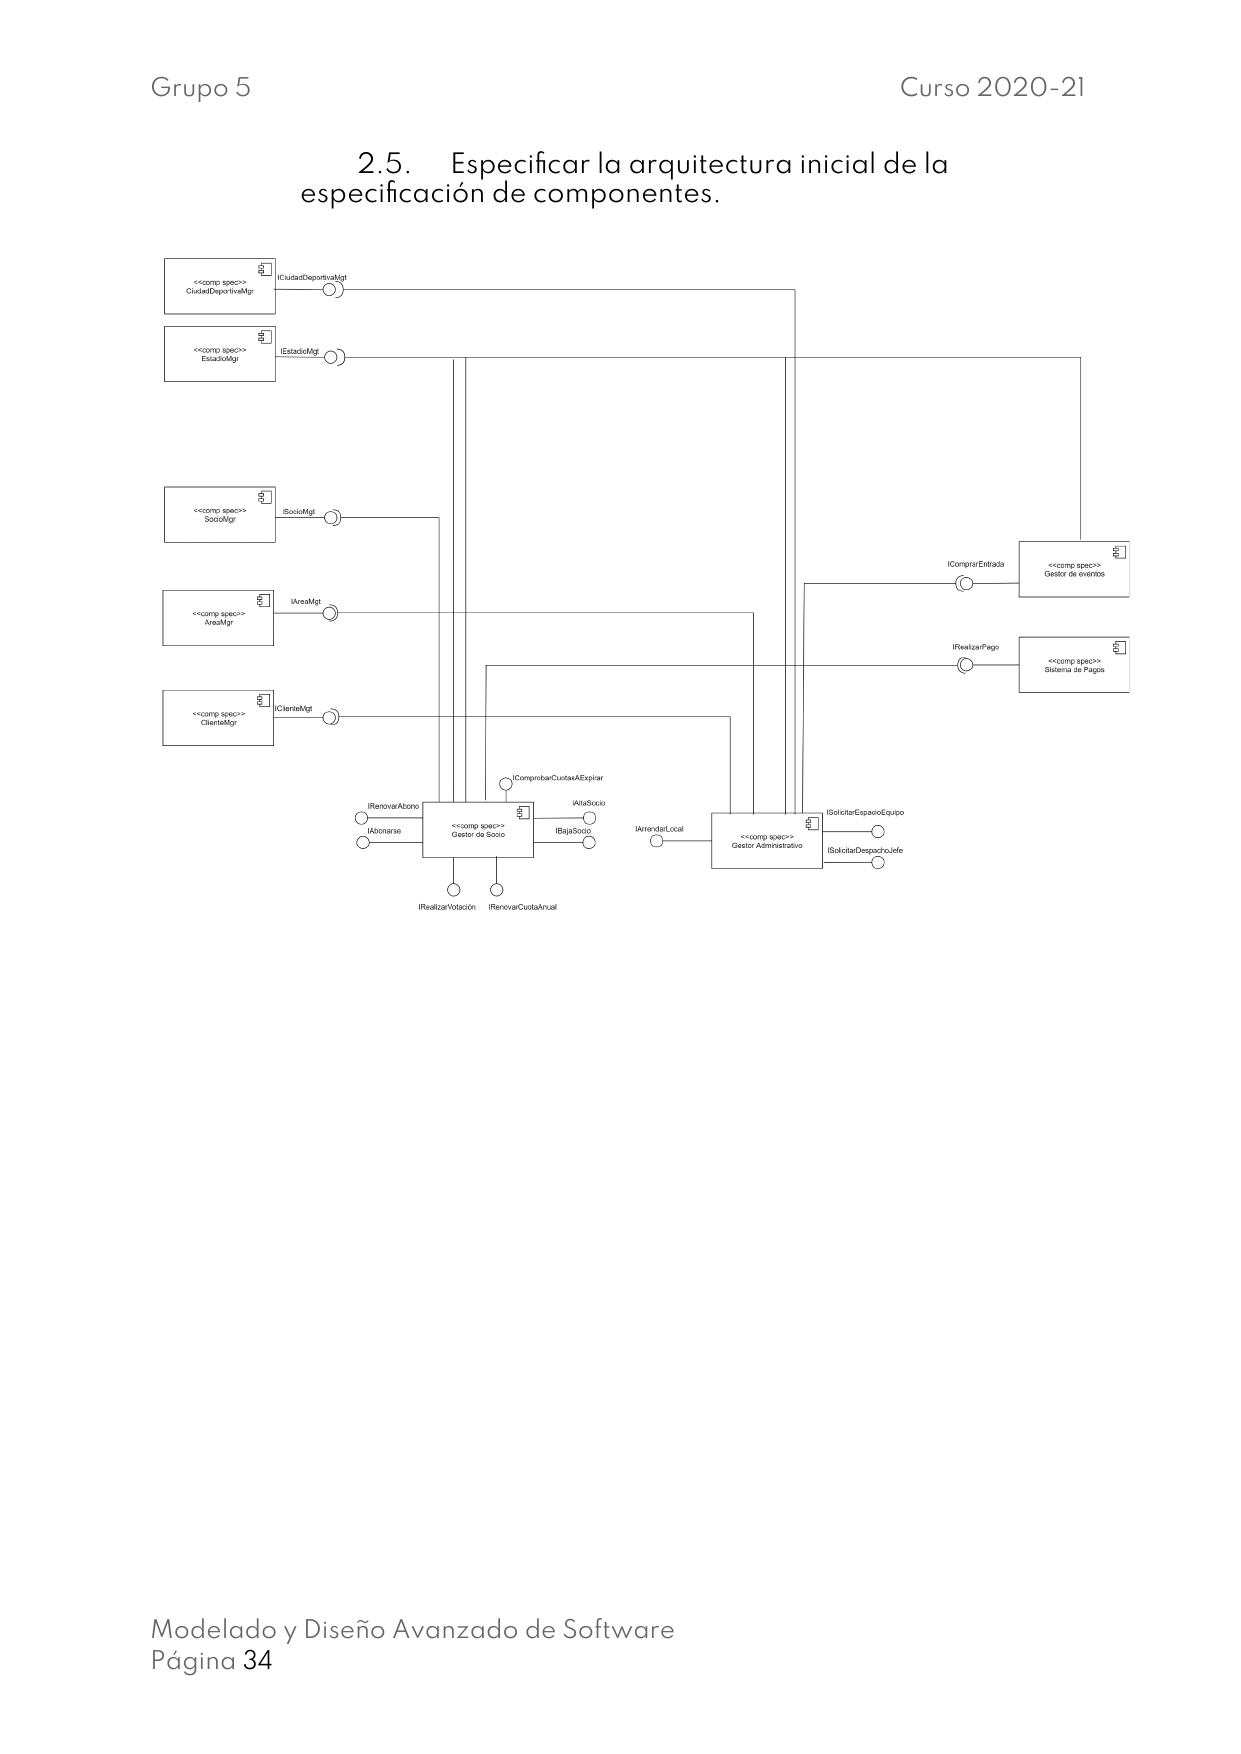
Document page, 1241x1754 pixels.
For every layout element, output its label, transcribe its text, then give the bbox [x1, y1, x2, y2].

picture [150, 246, 1130, 913]
subtitle Especificar la arquitectura inicial de la especificación de componentes. [300, 150, 1090, 209]
